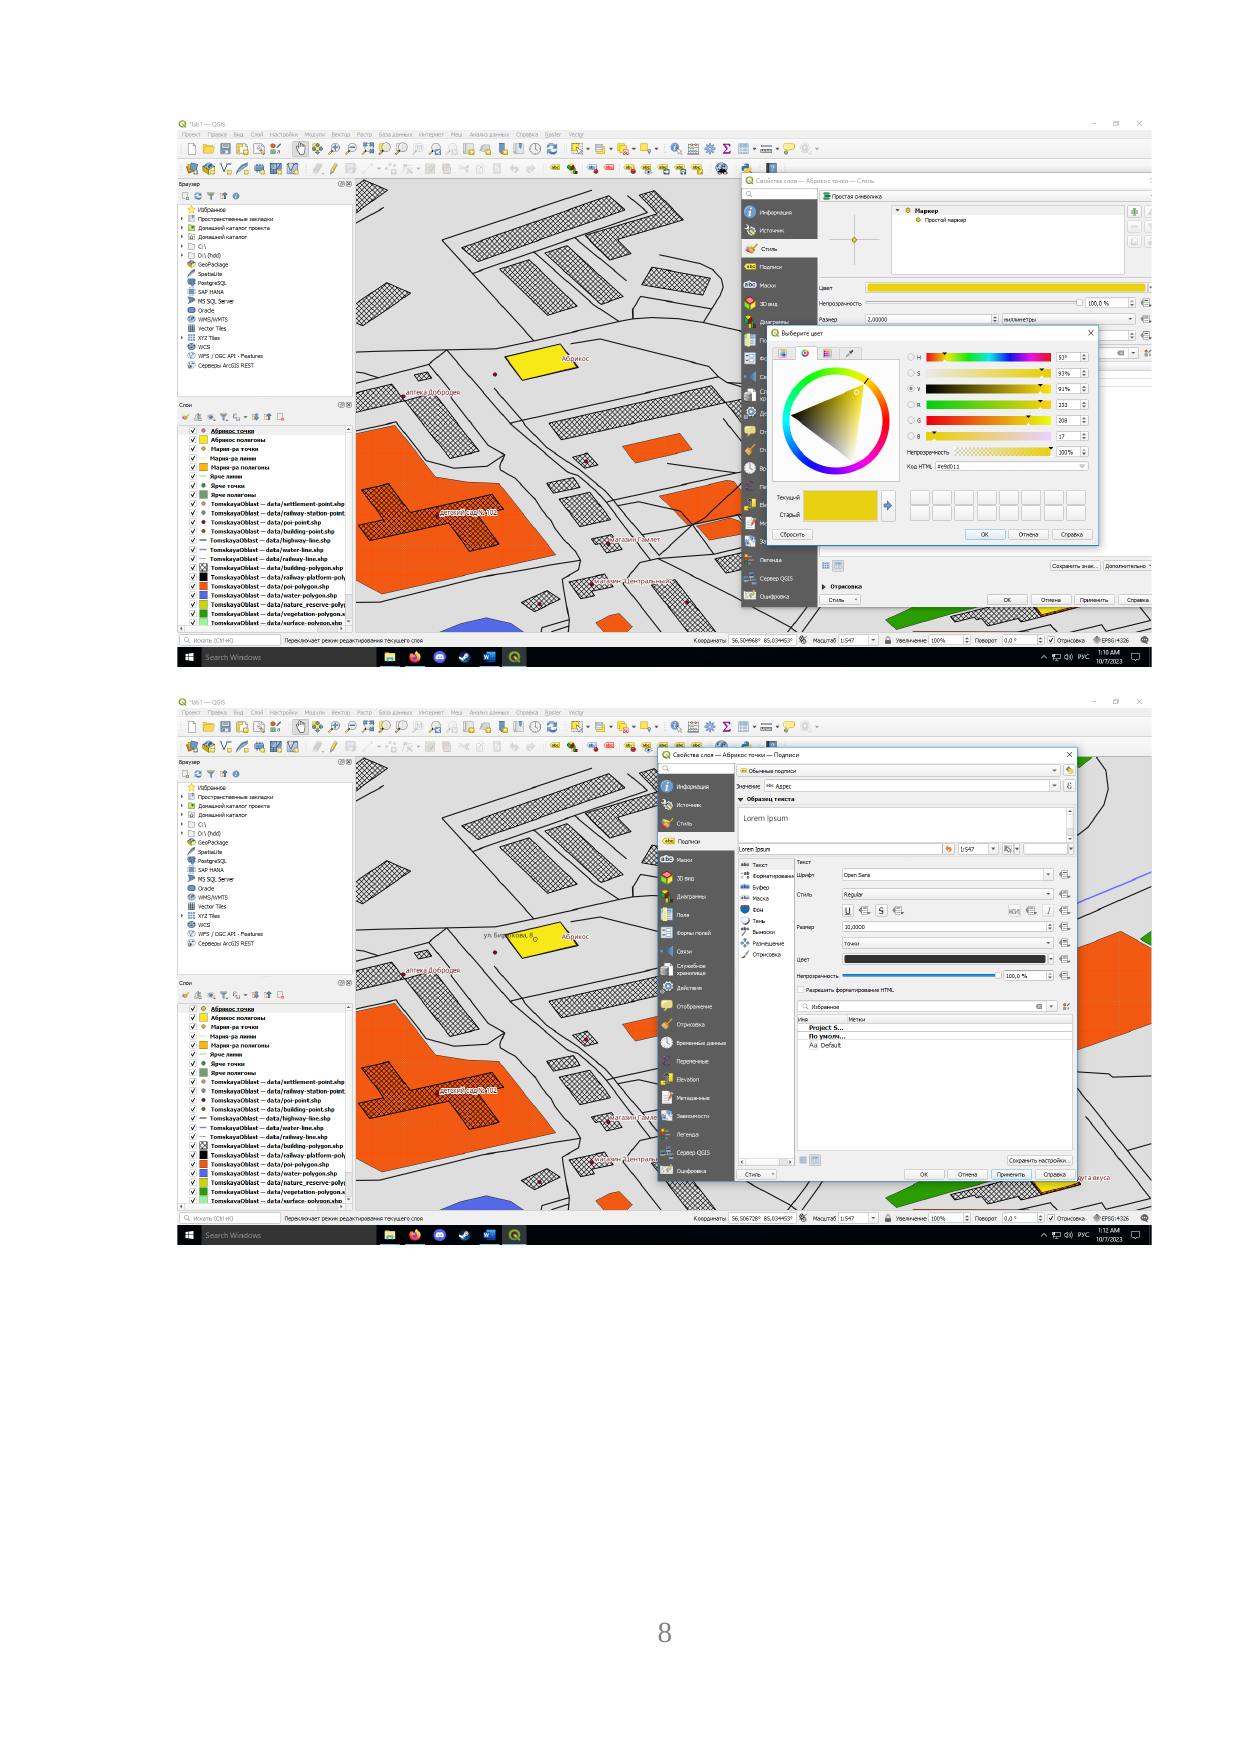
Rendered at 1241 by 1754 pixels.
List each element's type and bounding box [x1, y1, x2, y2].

picture [177, 696, 1152, 1245]
picture [177, 118, 1152, 667]
